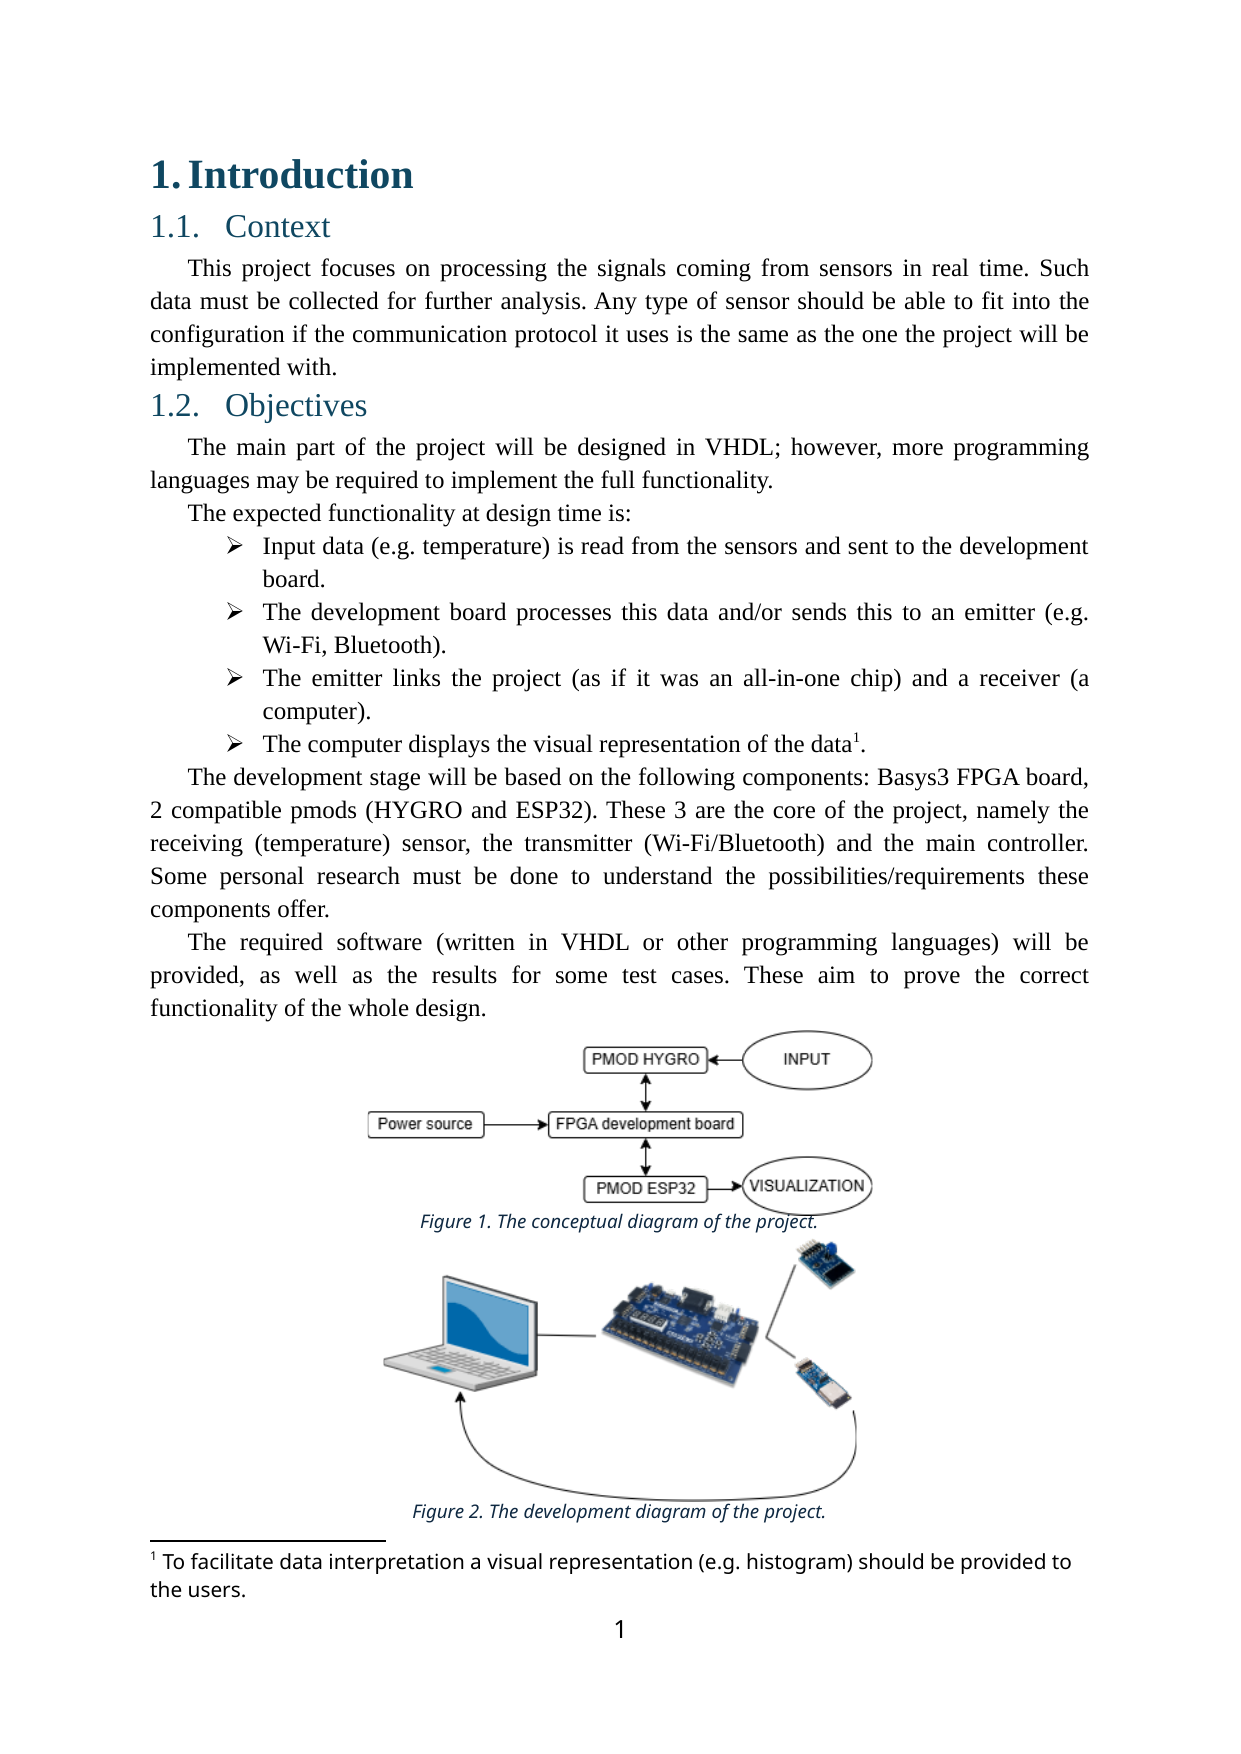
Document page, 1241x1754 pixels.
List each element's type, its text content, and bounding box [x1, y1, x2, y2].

text The required software (written in VHDL or other programming languages) will be provided, as well as the results for some test cases. These aim to prove the correct functionality of the whole design. [150, 927, 1090, 1022]
subtitle Introduction [150, 150, 1090, 198]
list The emitter links the project (as if it was an all-in-one chip) and a receiver (a computer). [225, 663, 1090, 724]
text The expected functionality at design time is: [150, 498, 1090, 526]
text The development stage will be based on the following components: Basys3 FPGA board, 2 compatible pmods (HYGRO and ESP32). These 3 are the core of the project, namely the receiving (temperature) sensor, the transmitter (Wi-Fi/Bluetooth) and the main controller. Some personal research must be done to understand the possibilities/requirements these components offer. [150, 762, 1090, 923]
picture [367, 1030, 873, 1216]
list The development board processes this data and/or sends this to an emitter (e.g. Wi-Fi, Bluetooth). [225, 597, 1090, 658]
text This project focuses on processing the signals coming from sensors in real time. Such data must be collected for further analysis. Any type of sensor should be able to fit into the configuration if the communication protocol it uses is the same as the one the project will be implemented with. [150, 253, 1090, 381]
picture [383, 1238, 857, 1502]
list Input data (e.g. temperature) is read from the sensors and sent to the development board. [225, 531, 1090, 592]
list The computer displays the visual representation of the data. [225, 729, 1090, 758]
subtitle Objectives [150, 385, 1090, 423]
subtitle Context [150, 206, 1090, 244]
text The main part of the project will be designed in VHDL; however, more programming languages may be required to implement the full functionality. [150, 432, 1090, 493]
